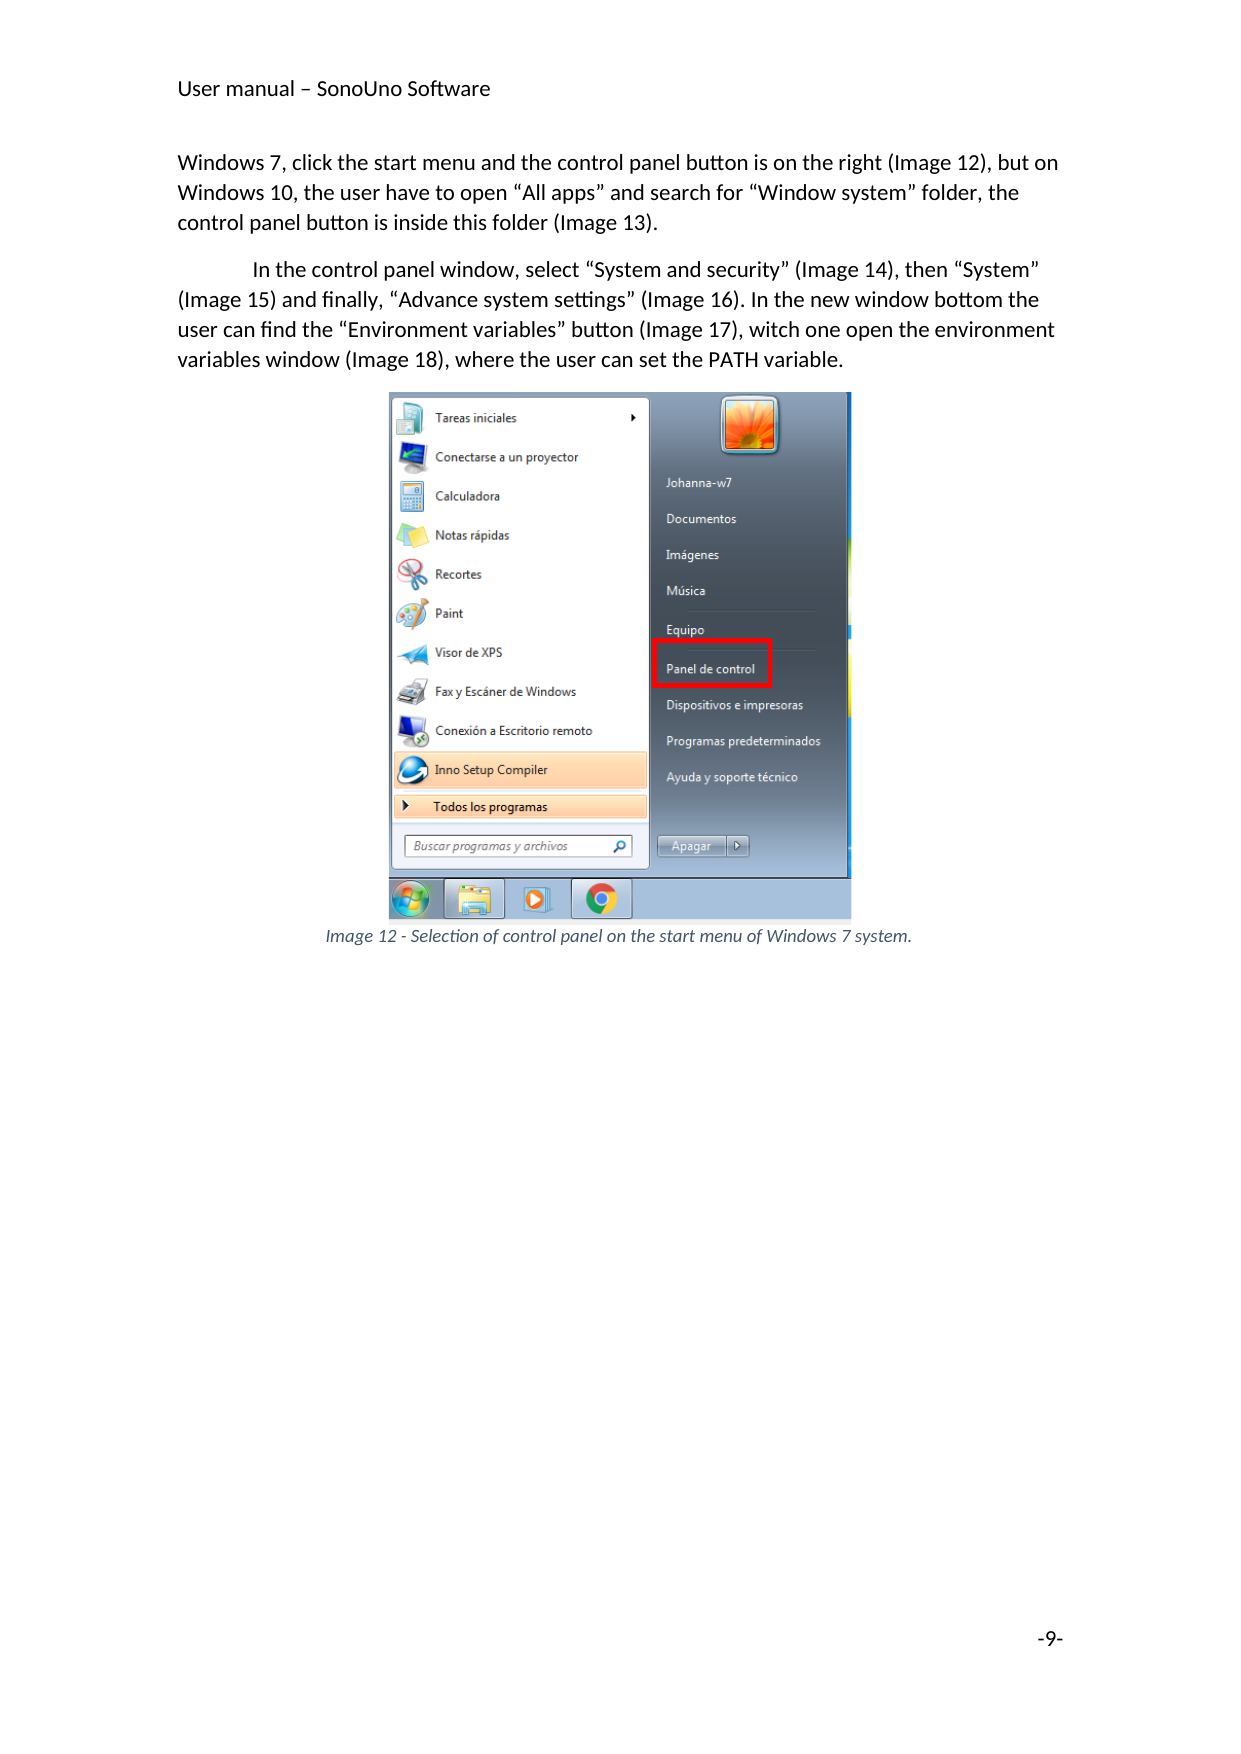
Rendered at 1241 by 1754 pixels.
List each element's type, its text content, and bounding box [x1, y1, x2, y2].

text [177, 148, 1063, 236]
text Image 12 - Selection of control panel on the start menu of Windows 7 system. [177, 924, 1063, 947]
picture [388, 392, 852, 925]
text In the control panel window, select “System and security” (Image 14), then “System” (Image 15) and finally, “Advance system settings” (Image 16). In the new window bottom the user can find the “Environment variables” button (Image 17), witch one open the environment variables window (Image 18), where the user can set the PATH variable. [177, 255, 1063, 373]
